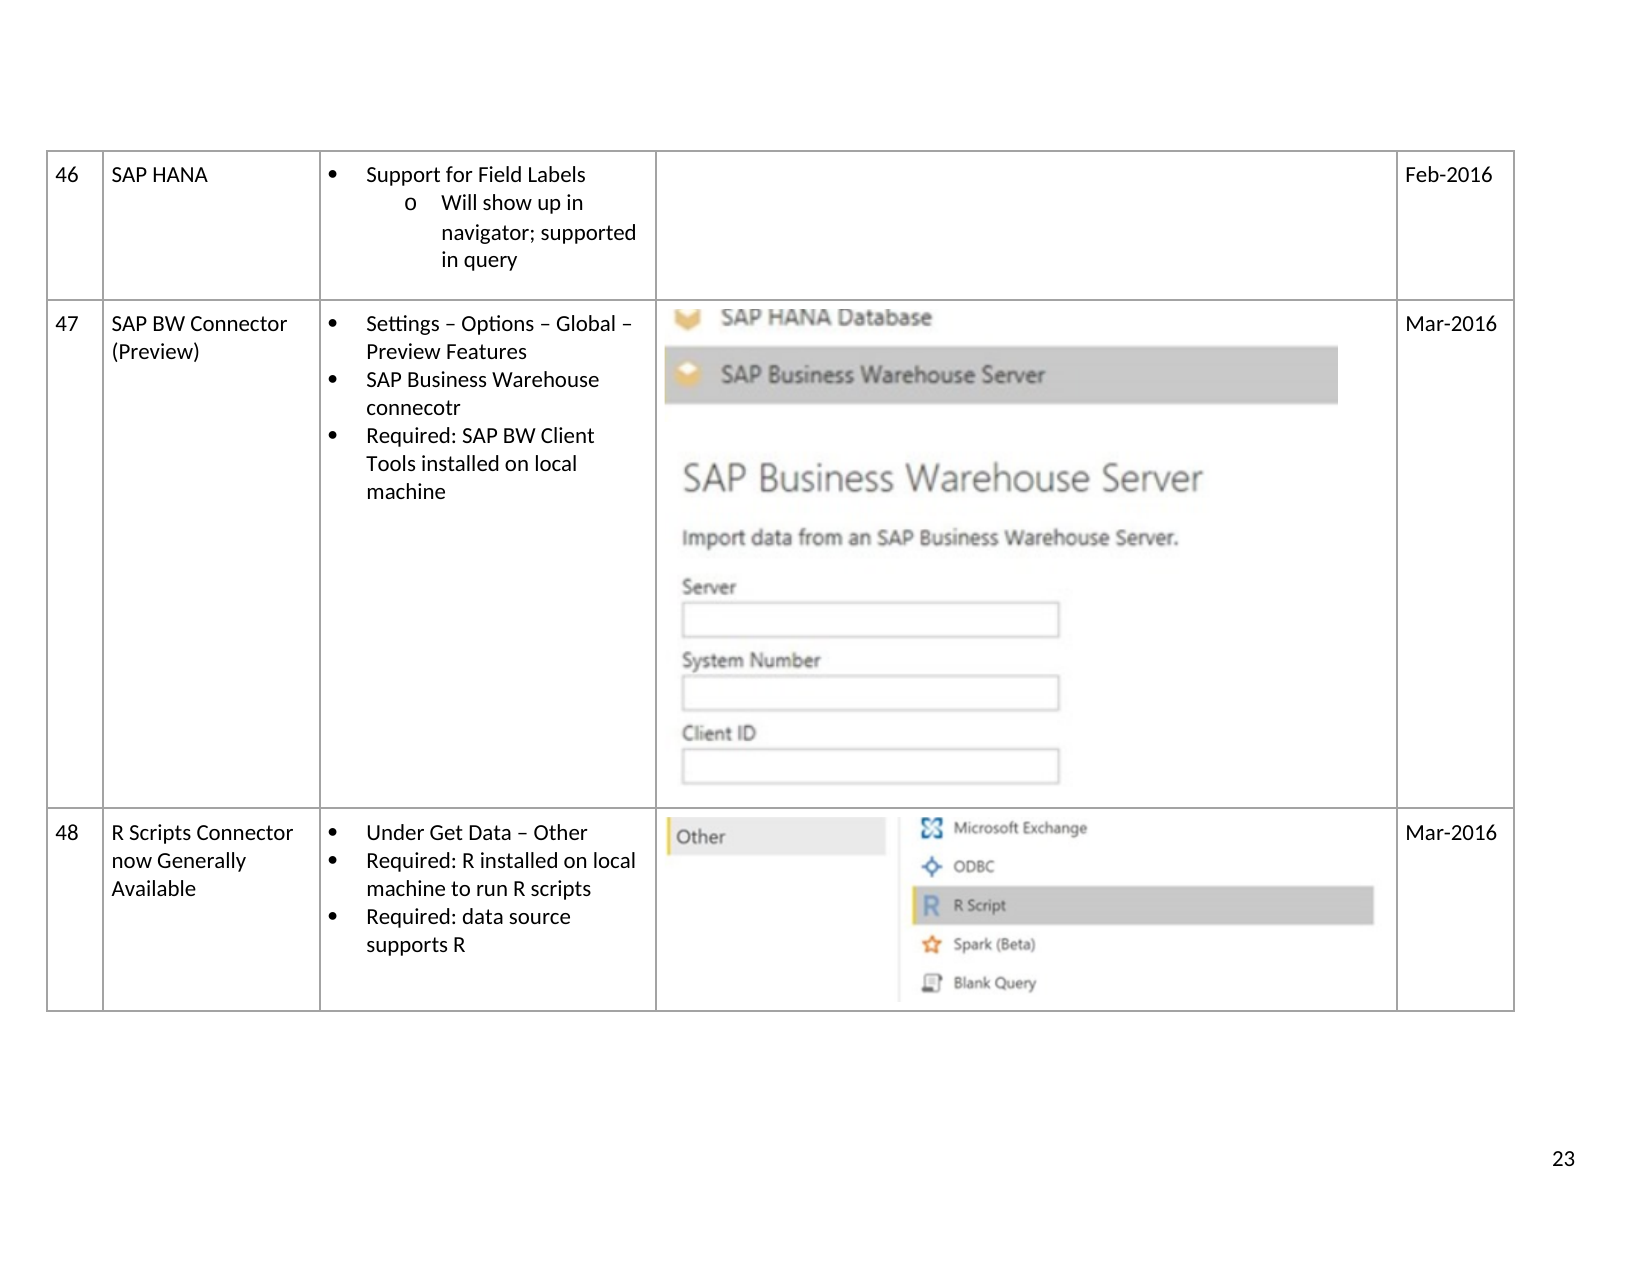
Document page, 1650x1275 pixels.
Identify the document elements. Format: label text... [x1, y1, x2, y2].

table_cell [657, 152, 1396, 299]
table_cell 47 [48, 301, 102, 807]
table_cell Mar-2016 [1398, 301, 1513, 807]
picture [664, 817, 1389, 1002]
table_cell 46 [48, 152, 102, 299]
table_cell [657, 809, 1396, 1010]
table_cell Feb-2016 [1398, 152, 1513, 299]
table_cell R Scripts Connector now Generally Available [104, 809, 319, 1010]
table_cell [657, 301, 1396, 807]
table_cell Support for Field Labels Will show up in navigator; supported in query [321, 152, 655, 299]
table_cell SAP HANA [104, 152, 319, 299]
table_cell SAP BW Connector (Preview) [104, 301, 319, 807]
table_cell Mar-2016 [1398, 809, 1513, 1010]
table_cell Settings – Options – Global – Preview Features SAP Business Warehouse connecotr Required: SAP BW Client Tools installed on local machine [321, 301, 655, 807]
picture [664, 309, 1338, 422]
picture [664, 449, 1389, 799]
table_cell Under Get Data – Other Required: R installed on local machine to run R scripts Required: data source supports R [321, 809, 655, 1010]
table_cell 48 [48, 809, 102, 1010]
